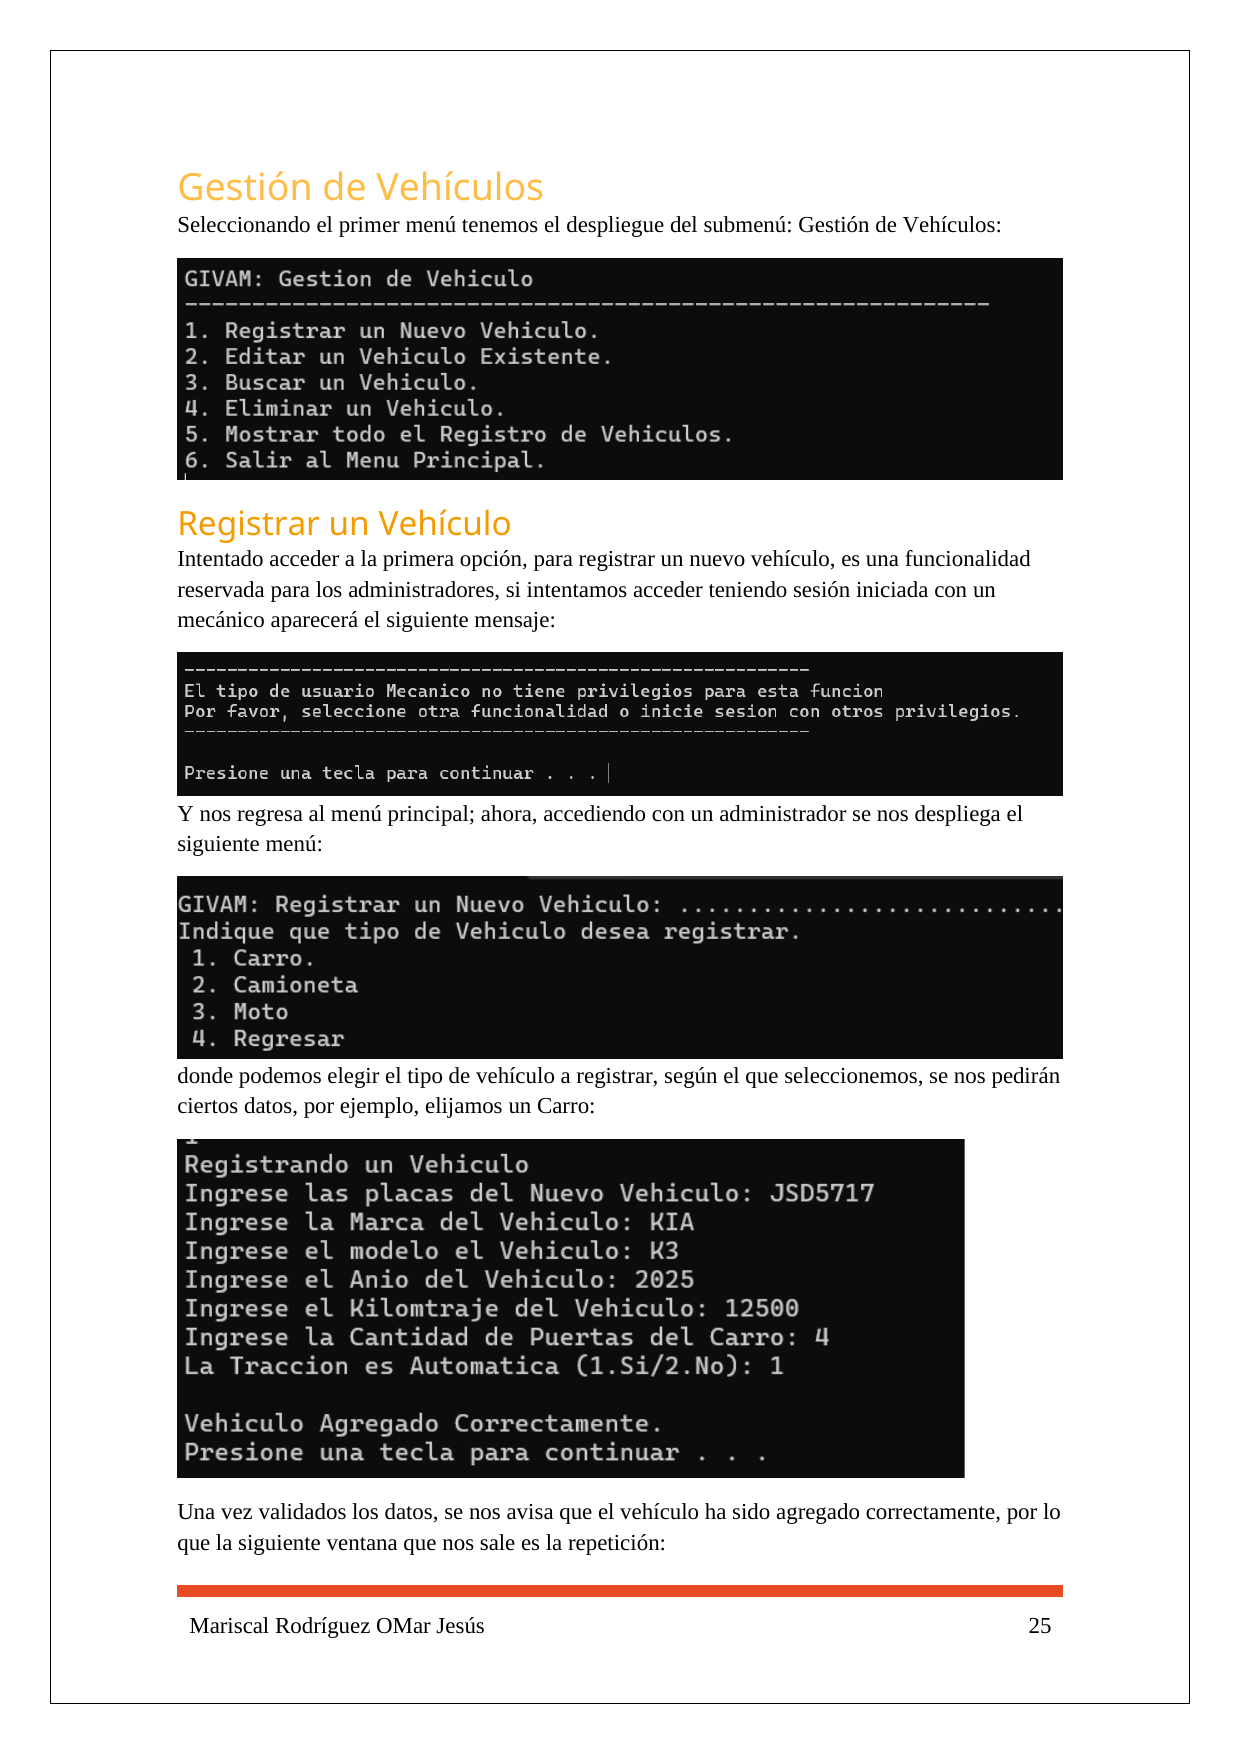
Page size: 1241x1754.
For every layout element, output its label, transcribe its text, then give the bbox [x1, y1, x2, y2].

text Intentado acceder a la primera opción, para registrar un nuevo vehículo, es una funcionalidad reservada para los administradores, si intentamos acceder teniendo sesión iniciada con un mecánico aparecerá el siguiente mensaje: [177, 545, 1063, 632]
text donde podemos elegir el tipo de vehículo a registrar, según el que seleccionemos, se nos pedirán ciertos datos, por ejemplo, elijamos un Carro: [177, 1059, 1063, 1119]
text Y nos regresa al menú principal; ahora, accediendo con un administrador se nos despliega el siguiente menú: [177, 796, 1063, 856]
text Seleccionando el primer menú tenemos el despliegue del submenú: Gestión de Vehículos: [177, 211, 1063, 237]
picture [177, 258, 1063, 480]
subtitle Gestión de Vehículos [177, 160, 1063, 211]
text Una vez validados los datos, se nos avisa que el vehículo ha sido agregado correctamente, por lo que la siguiente ventana que nos sale es la repetición: [177, 1498, 1063, 1555]
picture [177, 1139, 965, 1478]
picture [177, 876, 1063, 1059]
subtitle Registrar un Vehículo [177, 500, 1063, 545]
picture [177, 652, 1063, 796]
